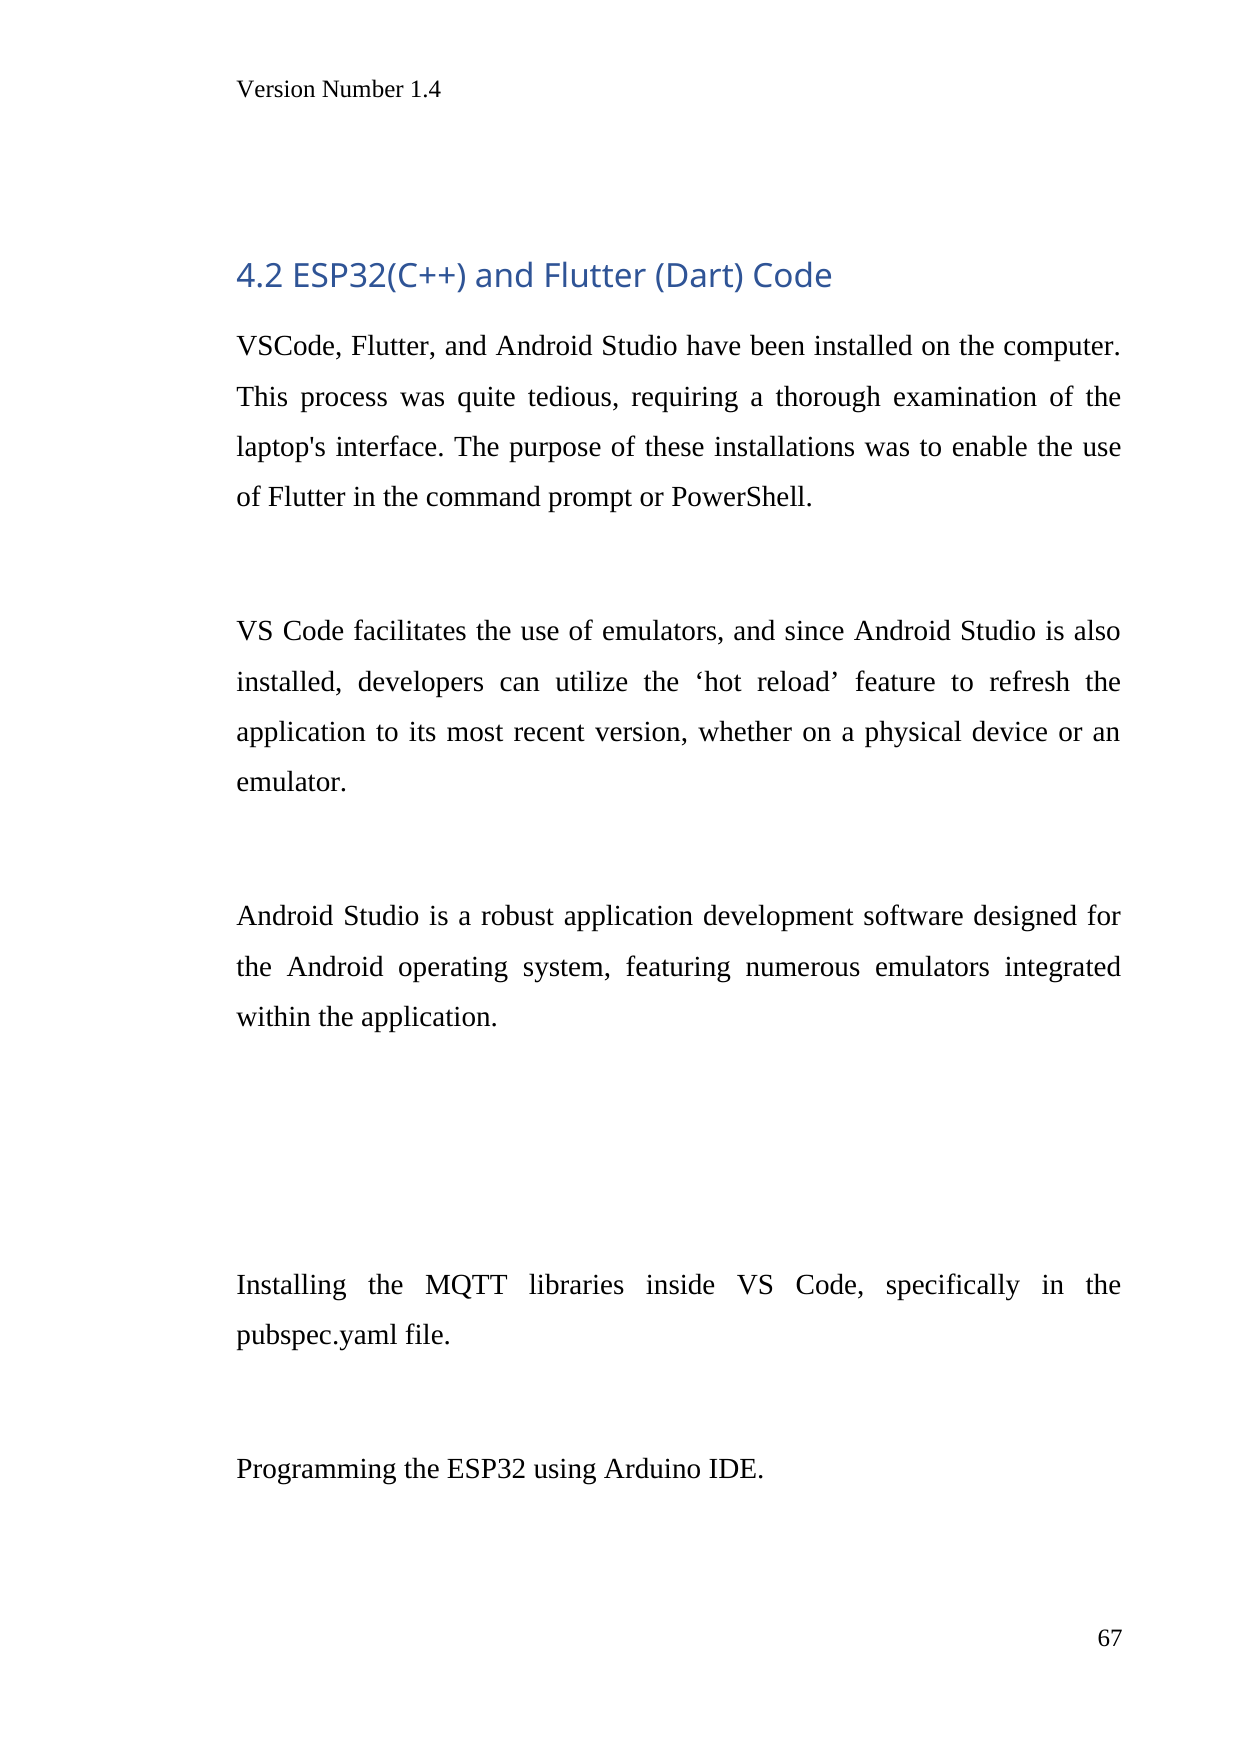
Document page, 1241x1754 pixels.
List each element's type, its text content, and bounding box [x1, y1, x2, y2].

text Android Studio is a robust application development software designed for the Android operating system, featuring numerous emulators integrated within the application. [236, 898, 1122, 1032]
text Installing the MQTT libraries inside VS Code, specifically in the pubspec.yaml file. [236, 1267, 1122, 1351]
subtitle 4.2 ESP32(C++) and Flutter (Dart) Code [236, 252, 1122, 297]
text VS Code facilitates the use of emulators, and since Android Studio is also installed, developers can utilize the ‘hot reload’ feature to refresh the application to its most recent version, whether on a physical device or an emulator. [236, 613, 1122, 798]
text VSCode, Flutter, and Android Studio have been installed on the computer. This process was quite tedious, requiring a thorough examination of the laptop's interface. The purpose of these installations was to enable the use of Flutter in the command prompt or PowerShell. [236, 328, 1122, 513]
text Programming the ESP32 using Arduino IDE. [236, 1451, 1122, 1485]
